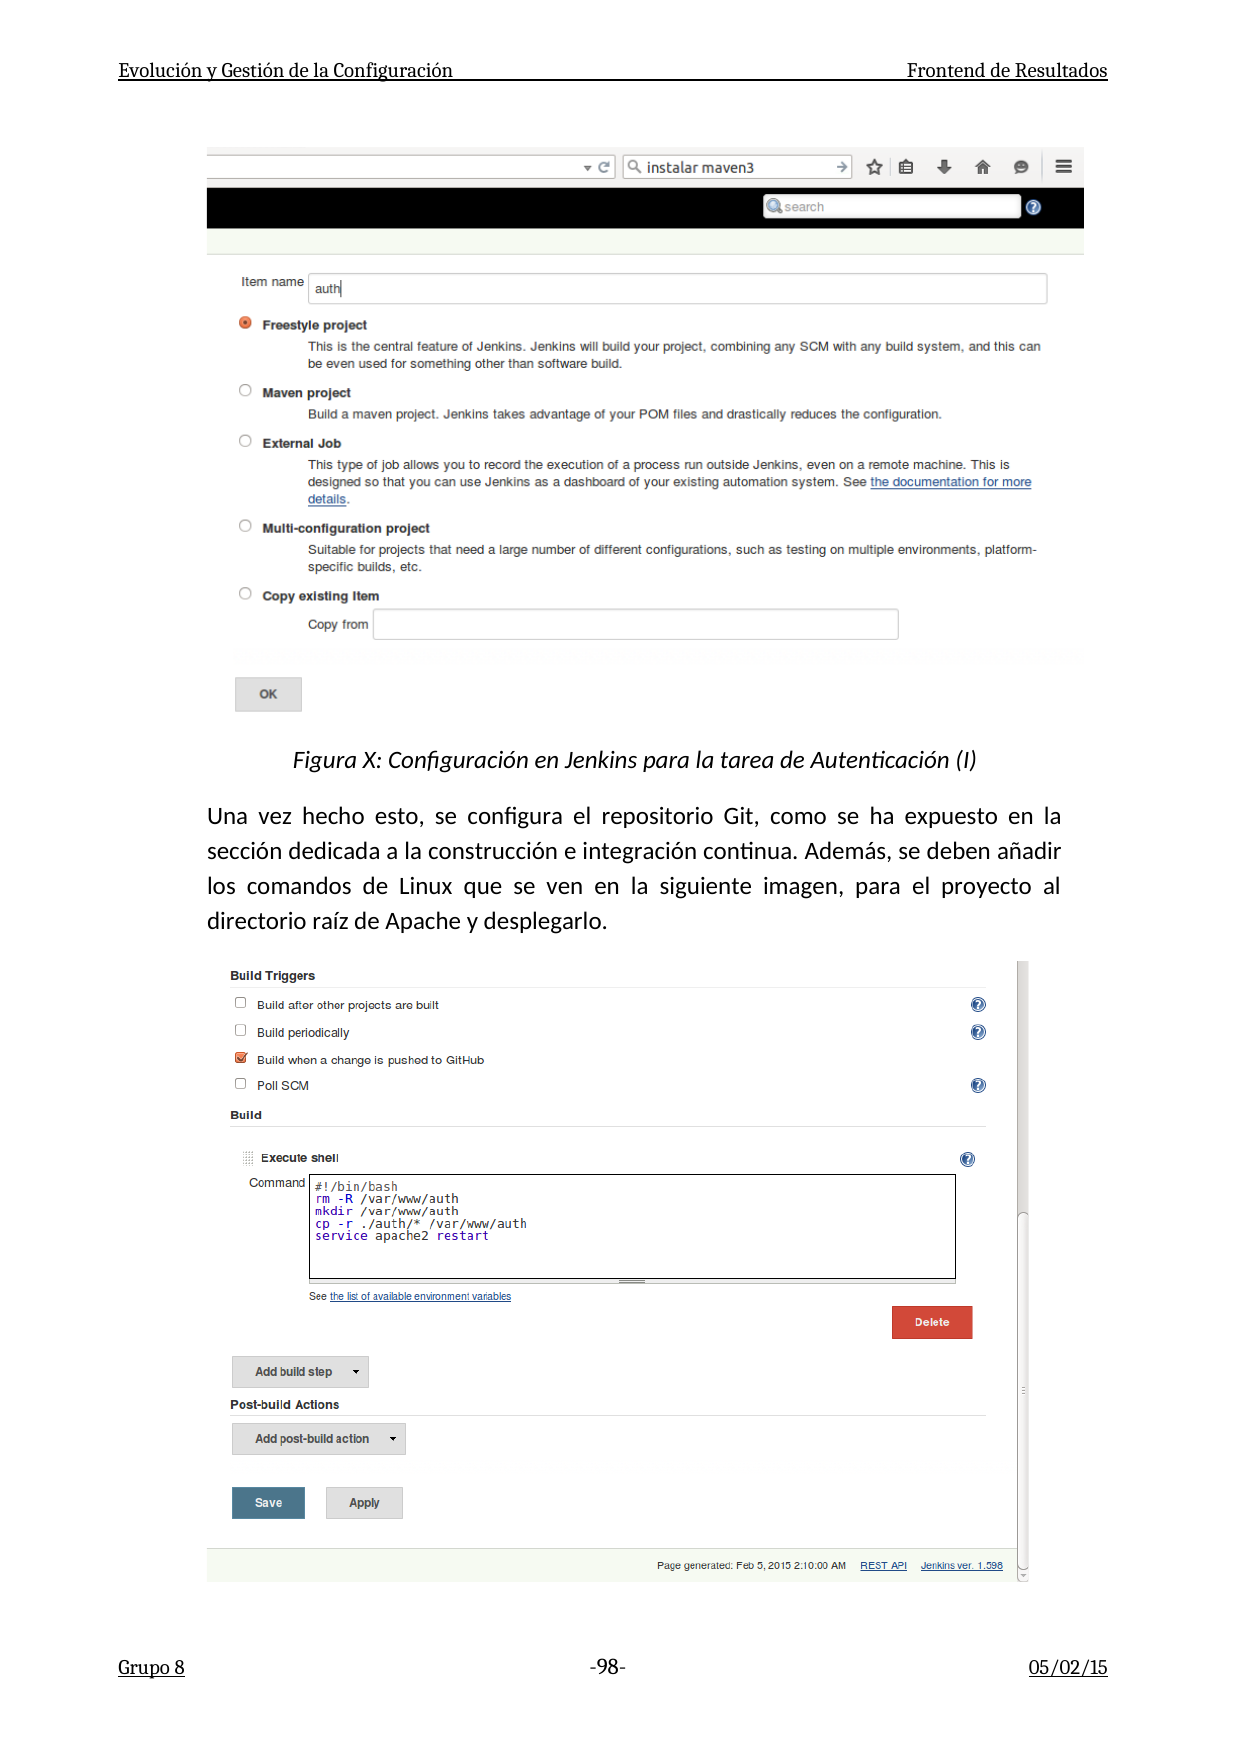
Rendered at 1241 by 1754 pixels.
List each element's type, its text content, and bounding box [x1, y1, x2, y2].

picture [206, 961, 1029, 1582]
text Una vez hecho esto, se configura el repositorio Git, como se ha expuesto en la sección dedicada a la construcción e integración continua. Además, se deben añadir los comandos de Linux que se ven en la siguiente imagen, para el proyecto al directorio raíz de Apache y desplegarlo. [207, 800, 1063, 936]
picture [206, 147, 1084, 741]
text Figura X: Configuración en Jenkins para la tarea de Autenticación (I) [207, 744, 1063, 775]
